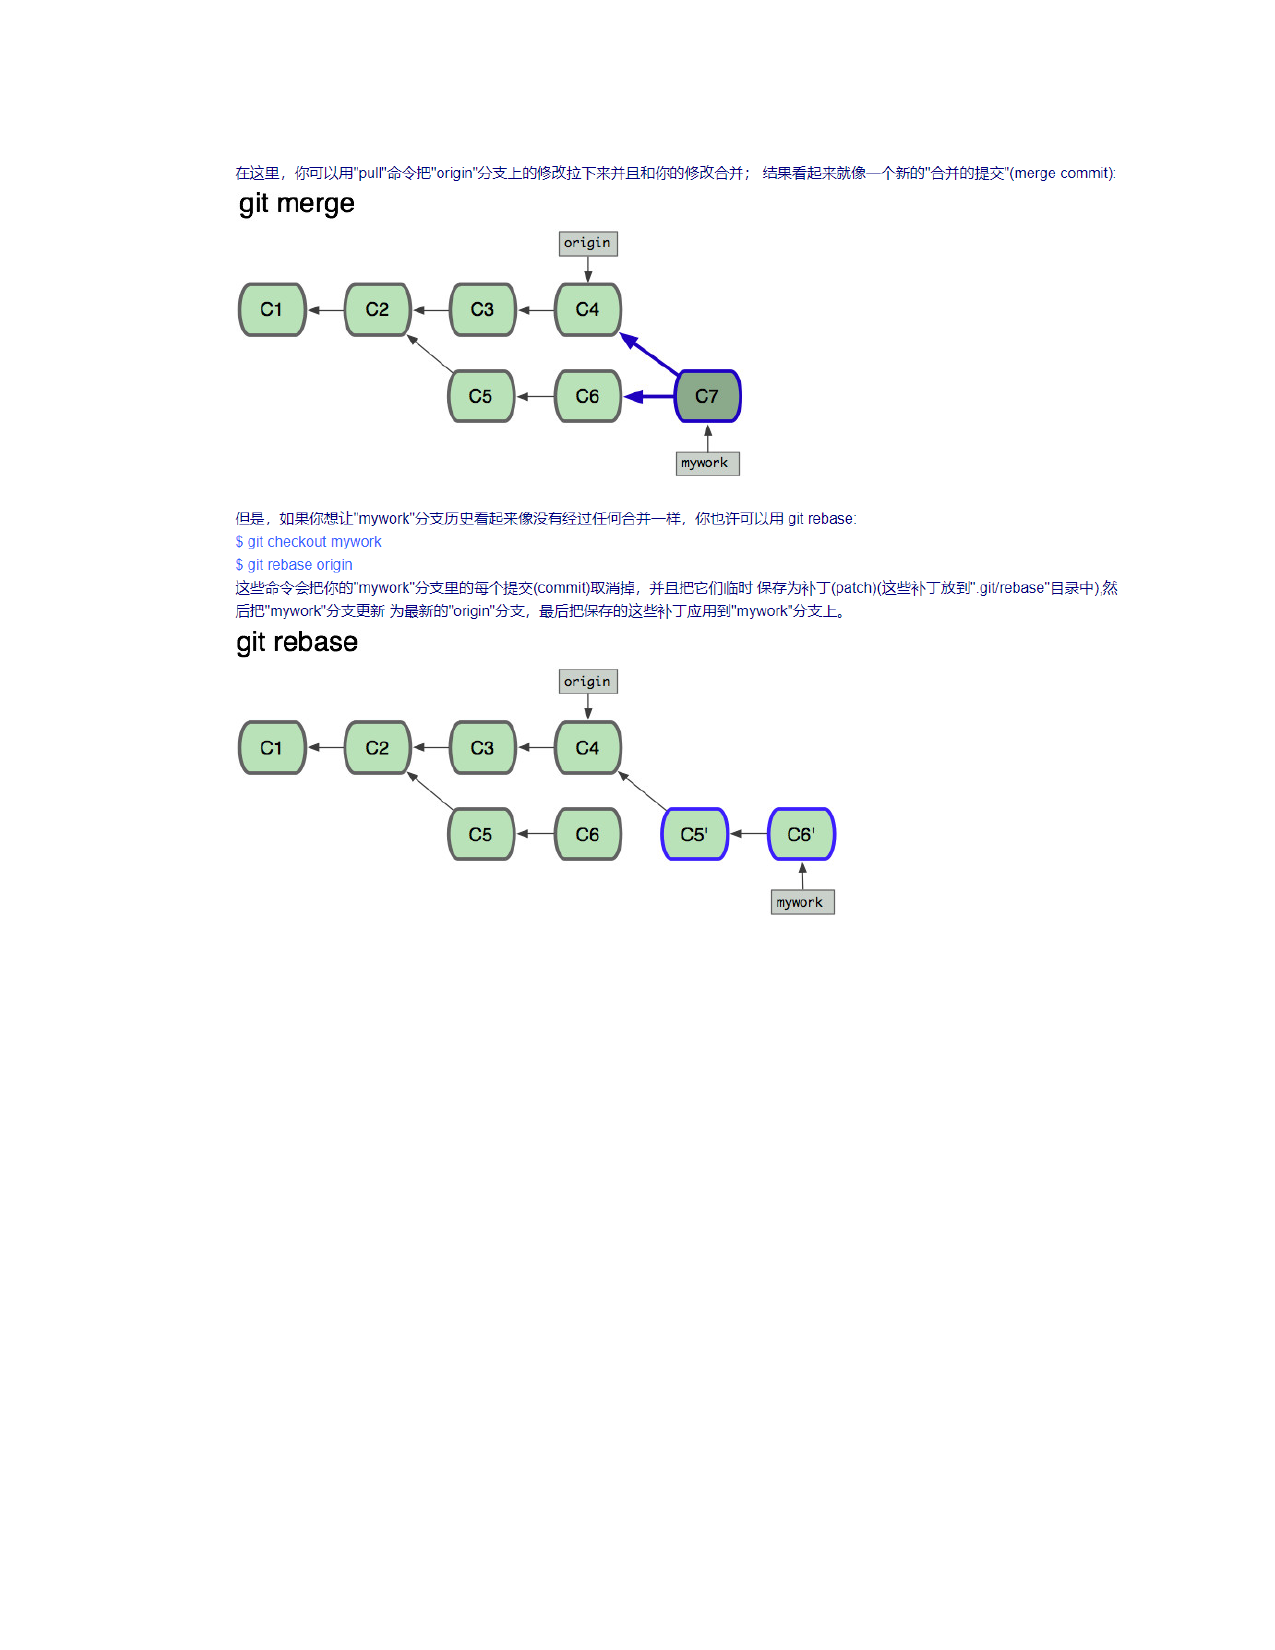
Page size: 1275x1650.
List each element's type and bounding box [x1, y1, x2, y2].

picture [225, 150, 1125, 924]
